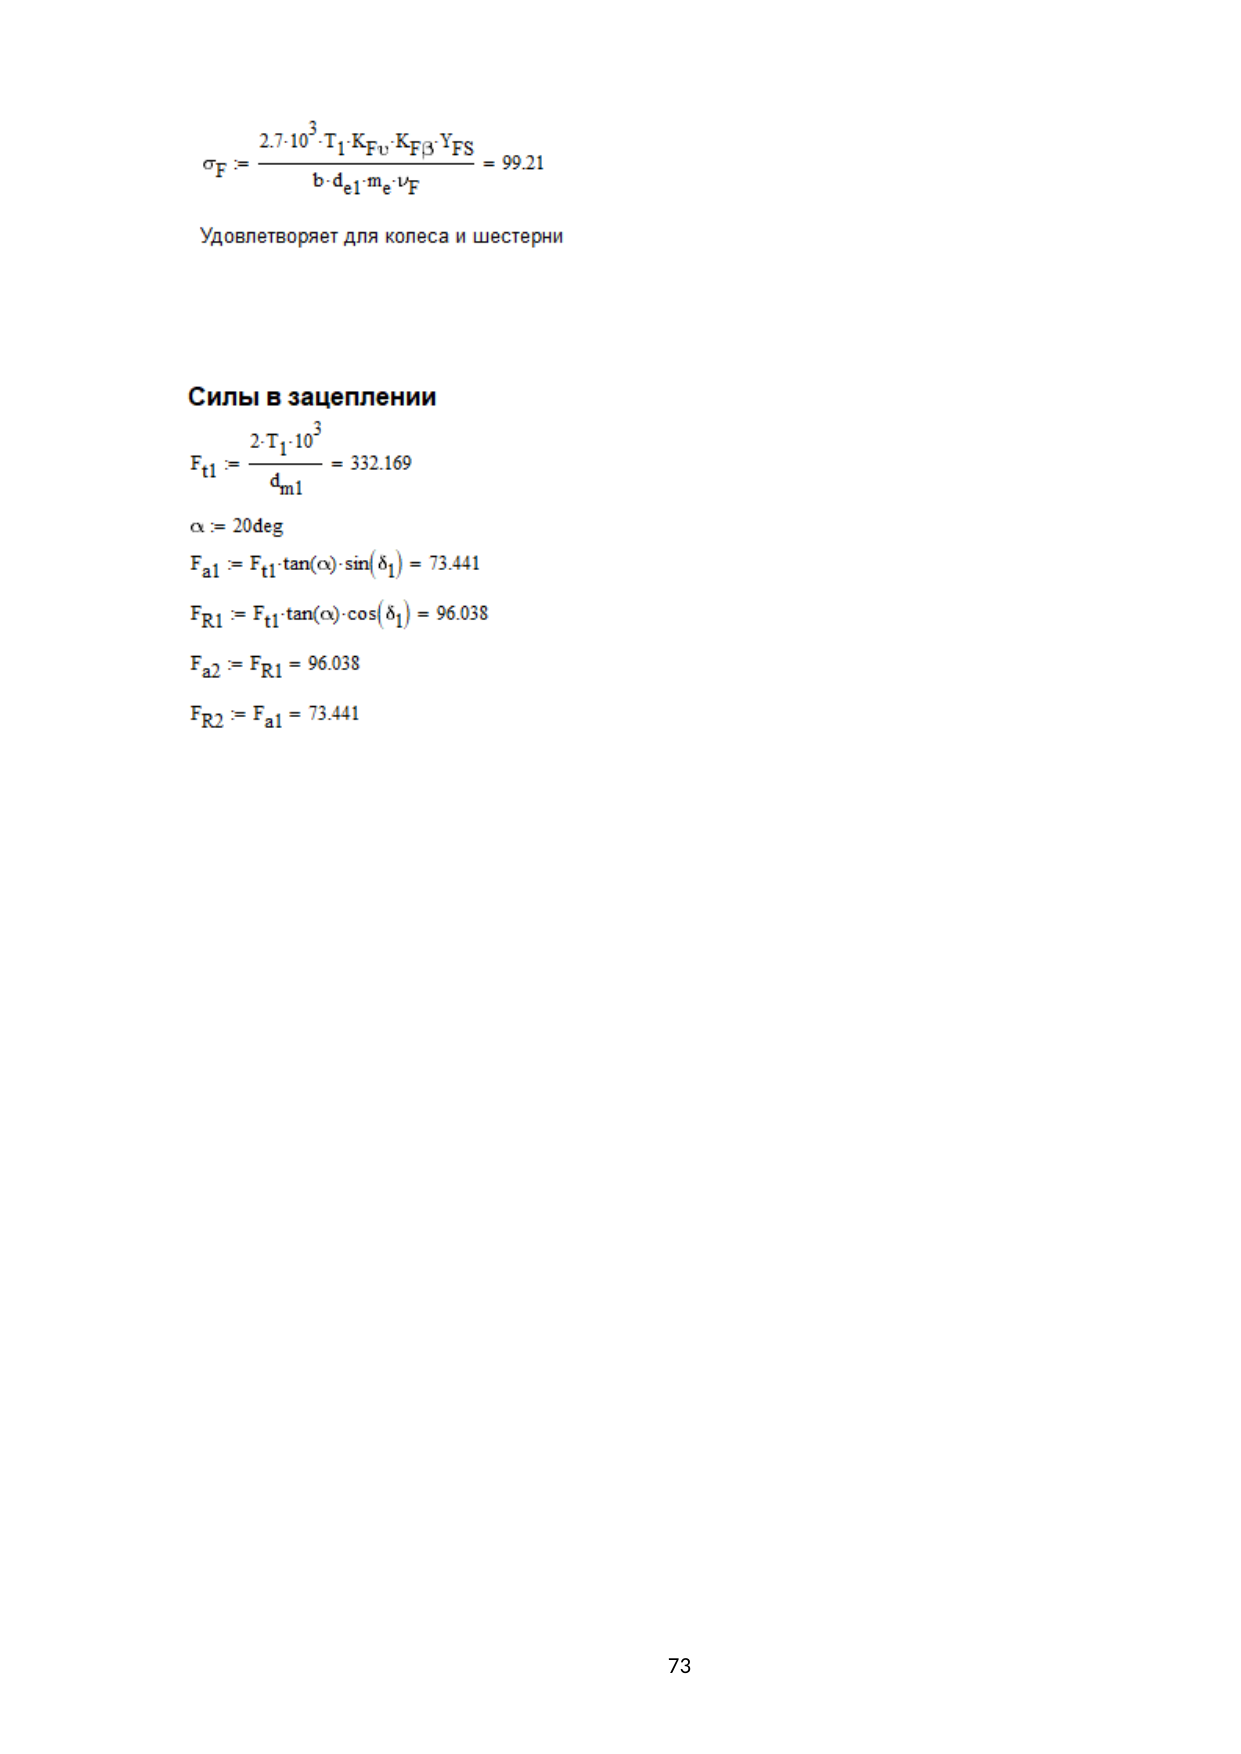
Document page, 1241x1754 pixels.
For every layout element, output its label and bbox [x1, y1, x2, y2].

picture [177, 118, 700, 778]
